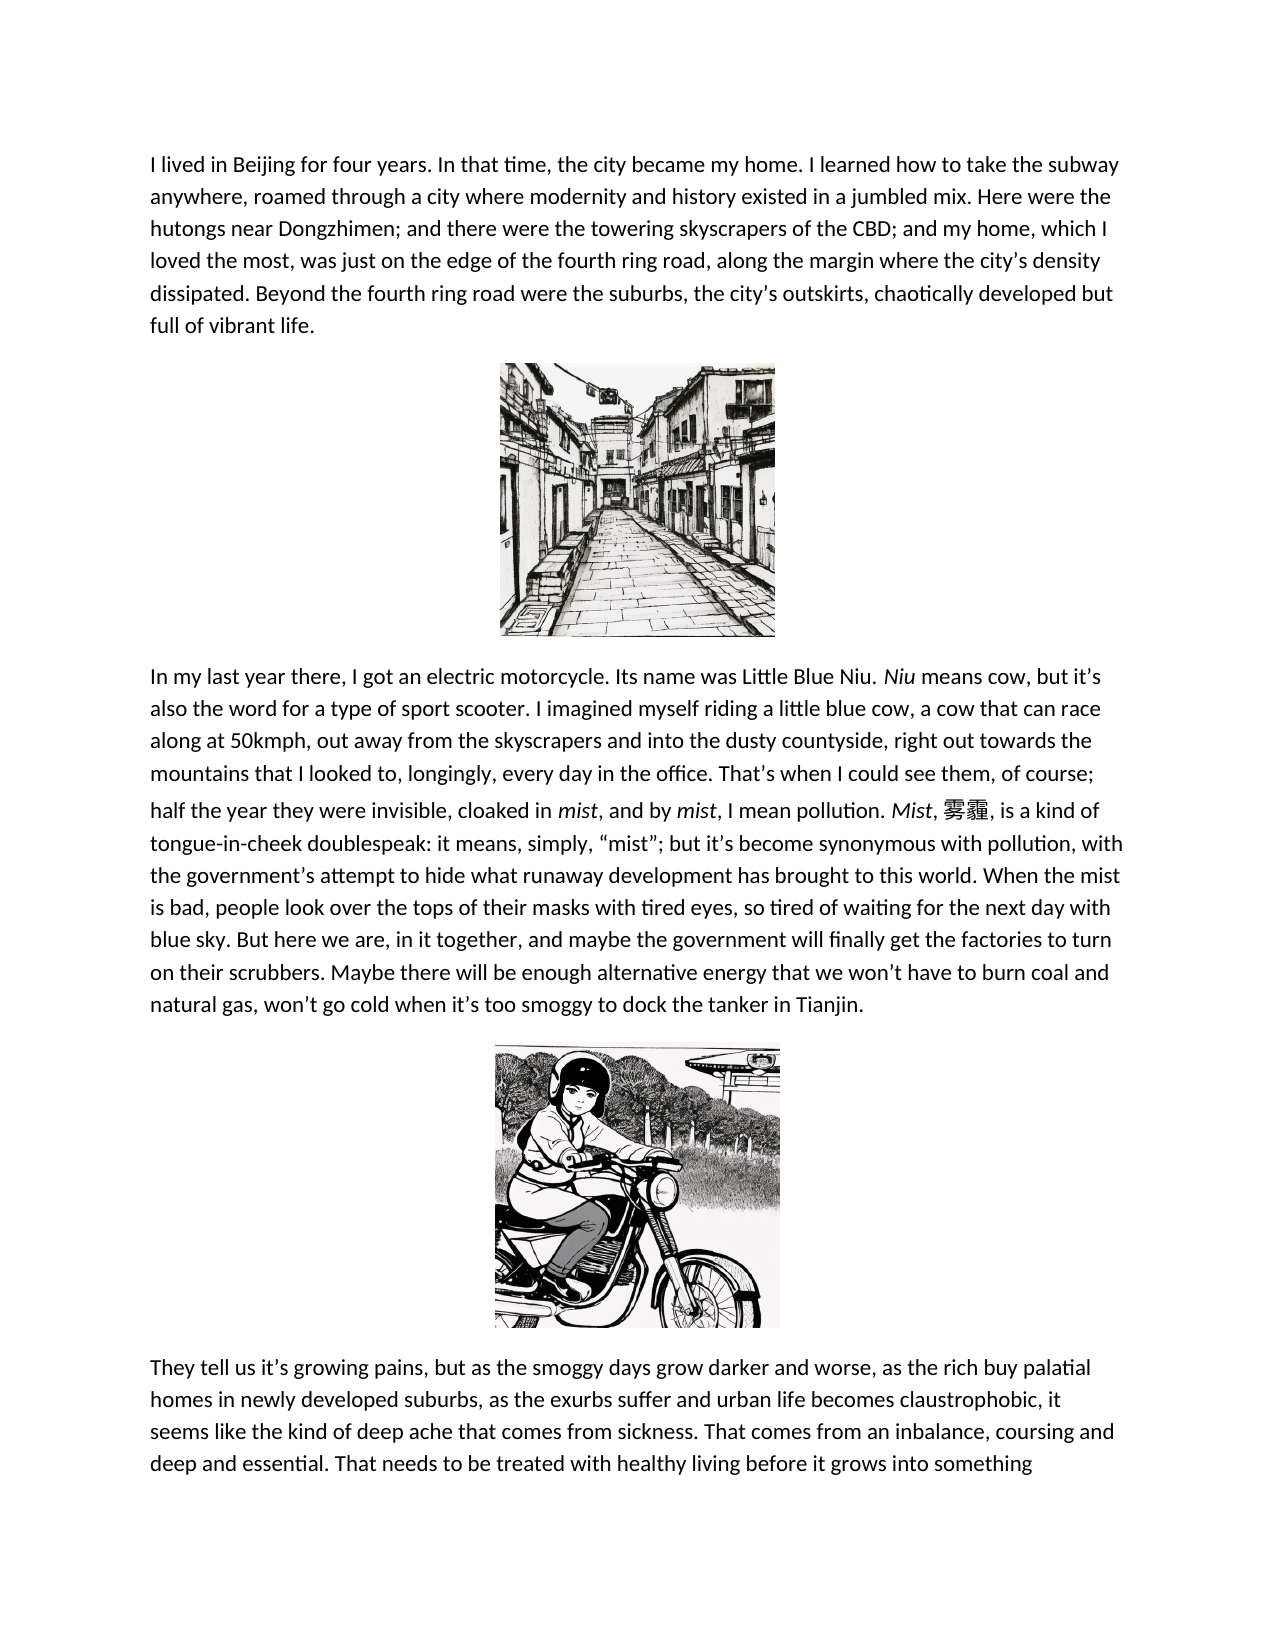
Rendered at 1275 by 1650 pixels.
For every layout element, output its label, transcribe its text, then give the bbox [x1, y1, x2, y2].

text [150, 1353, 1125, 1477]
picture [500, 363, 775, 637]
text I lived in Beijing for four years. In that time, the city became my home. I learned how to take the subway anywhere, roamed through a city where modernity and history existed in a jumbled mix. Here were the hutongs near Dongzhimen; and there were the towering skyscrapers of the CBD; and my home, which I loved the most, was just on the edge of the fourth ring road, along the margin where the city’s density dissipated. Beyond the fourth ring road were the suburbs, the city’s outskirts, chaotically developed but full of vibrant life. [150, 150, 1125, 339]
text In my last year there, I got an electric motorcycle. Its name was Little Blue Niu. Niu means cow, but it’s also the word for a type of sport scooter. I imagined myself riding a little blue cow, a cow that can race along at 50kmph, out away from the skyscrapers and into the dusty countyside, right out towards the mountains that I looked to, longingly, every day in the office. That’s when I could see them, of course; half the year they were invisible, cloaked in mist, and by mist, I mean pollution. Mist, 雾霾, is a kind of tongue-in-cheek doublespeak: it means, simply, “mist”; but it’s become synonymous with pollution, with the government’s attempt to hide what runaway development has brought to this world. When the mist is bad, people look over the tops of their masks with tired eyes, so tired of waiting for the next day with blue sky. But here we are, in it together, and maybe the government will finally get the factories to turn on their scrubbers. Maybe there will be enough alternative energy that we won’t have to burn coal and natural gas, won’t go cold when it’s too smoggy to dock the tanker in Tianjin. [150, 662, 1125, 1018]
picture [495, 1042, 780, 1328]
